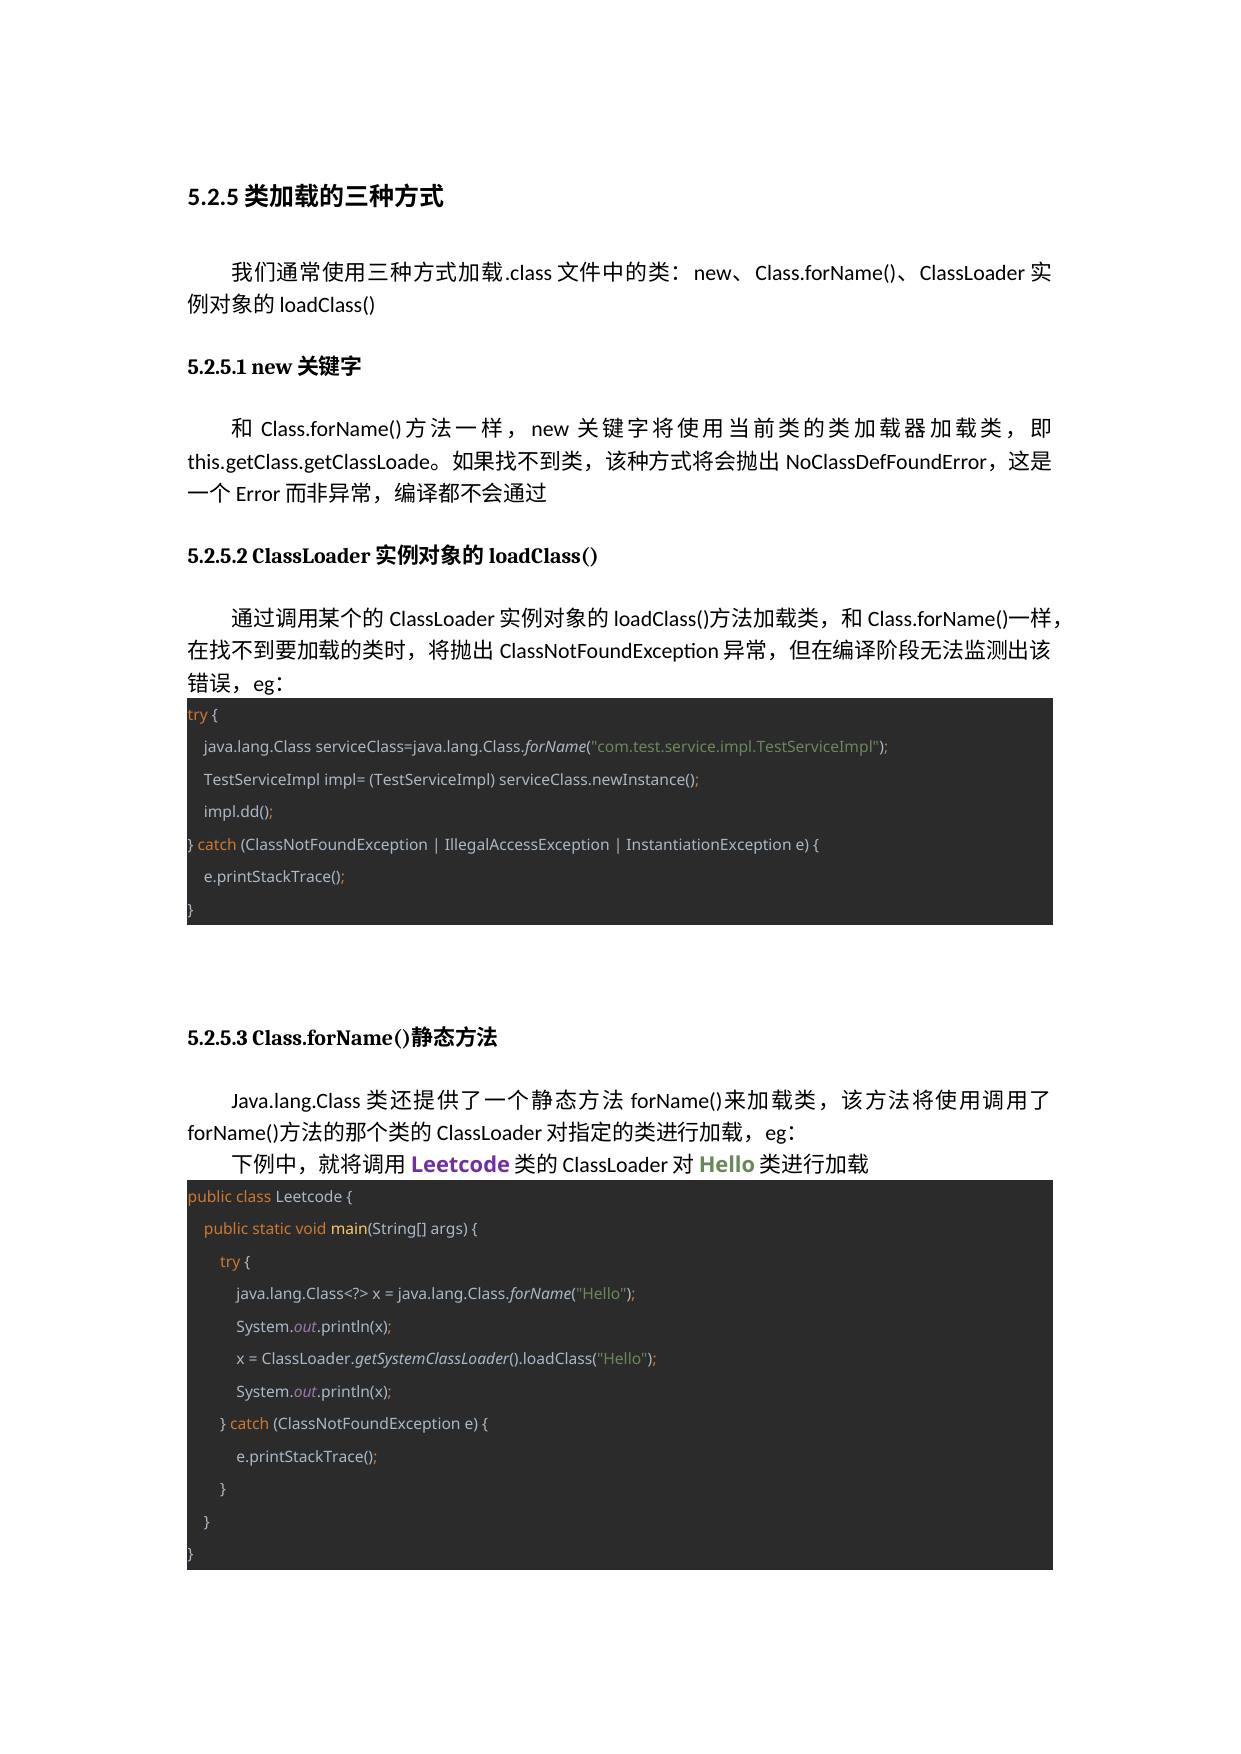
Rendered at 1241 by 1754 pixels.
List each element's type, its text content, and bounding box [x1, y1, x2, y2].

text 通过调用某个的ClassLoader实例对象的loadClass()方法加载类，和Class.forName()一样，在找不到要加载的类时，将抛出ClassNotFoundException异常，但在编译阶段无法监测出该错误，eg： [187, 600, 1053, 698]
subtitle 5.2.5.1 new关键字 [187, 348, 1053, 381]
text public class Leetcode { [187, 1180, 1053, 1212]
text 下例中，就将调用Leetcode类的ClassLoader对Hello类进行加载 [187, 1147, 1053, 1180]
subtitle 5.2.5.2 ClassLoader实例对象的loadClass() [187, 538, 1053, 570]
subtitle 5.2.5 类加载的三种方式 [187, 162, 1053, 227]
text java.lang.Class serviceClass=java.lang.Class.forName("com.test.service.impl.TestServiceImpl"); TestServiceImpl impl= (TestServiceImpl) serviceClass.newInstance(); impl.dd(); } catch (ClassNotFoundException | IllegalAccessException | InstantiationException e) { e.printStackTrace(); } [187, 730, 1053, 925]
text try { [187, 698, 1053, 730]
text 和Class.forName()方法一样，new关键字将使用当前类的类加载器加载类，即this.getClass.getClassLoade。如果找不到类，该种方式将会抛出NoClassDefFoundError，这是一个Error而非异常，编译都不会通过 [187, 411, 1053, 508]
text Java.lang.Class类还提供了一个静态方法forName()来加载类，该方法将使用调用了forName()方法的那个类的ClassLoader对指定的类进行加载，eg： [187, 1082, 1053, 1147]
text 我们通常使用三种方式加载.class文件中的类：new、Class.forName()、ClassLoader实例对象的loadClass() [187, 254, 1053, 319]
subtitle 5.2.5.3 Class.forName()静态方法 [187, 1019, 1053, 1052]
text public static void main(String[] args) { try { java.lang.Class<?> x = java.lang.Class.forName("Hello"); System.out.println(x); x = ClassLoader.getSystemClassLoader().loadClass("Hello"); System.out.println(x); } catch (ClassNotFoundException e) { e.printStackTrace(); } } } [187, 1212, 1053, 1570]
